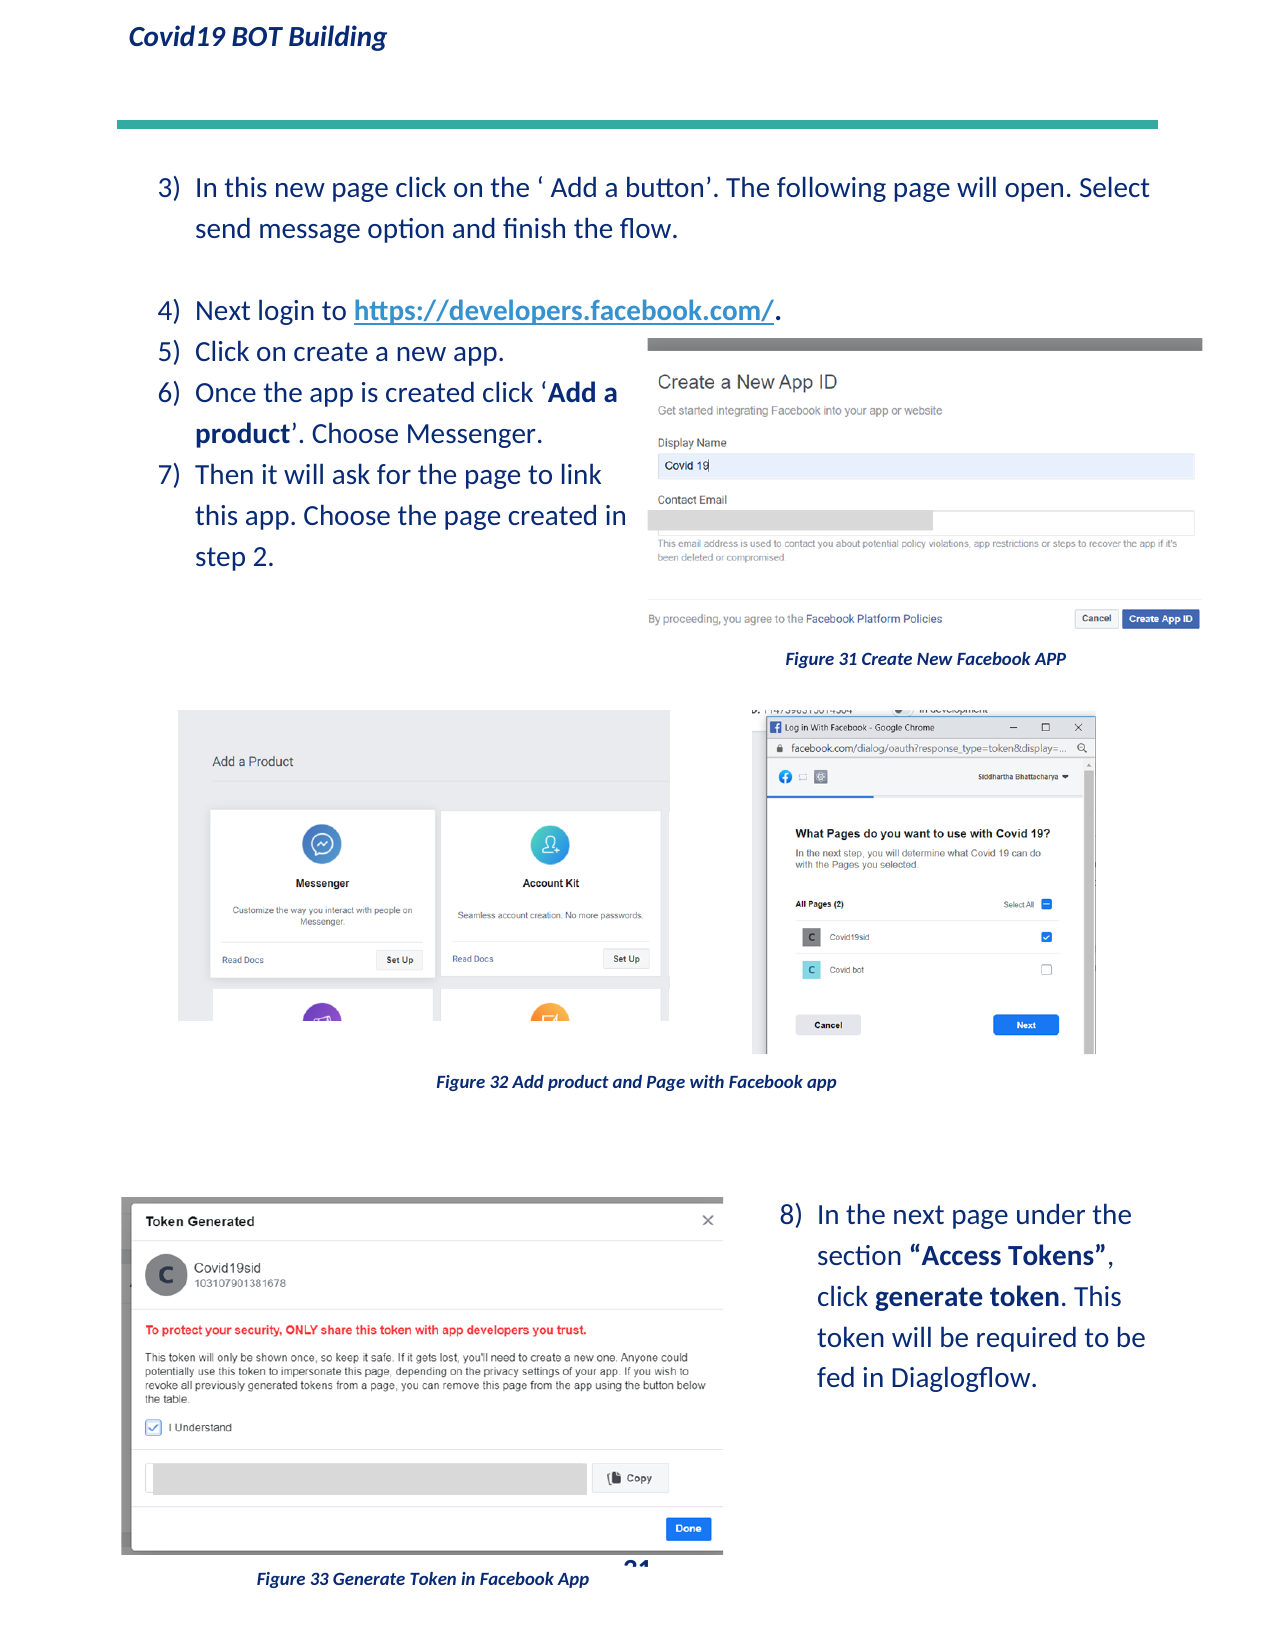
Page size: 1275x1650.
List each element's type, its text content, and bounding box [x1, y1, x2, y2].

picture [646, 338, 1202, 636]
list Then it will ask for the page to link this app. Choose the page created in step 2. [157, 456, 646, 574]
list Next login to https://developers.facebook.com/. [157, 292, 1155, 328]
picture [120, 1197, 723, 1554]
list In the next page under the section “Access Tokens”, click generate token. This token will be required to be fed in Diaglogflow. [157, 1196, 1155, 1395]
list Click on create a new app. [157, 333, 1155, 369]
list Once the app is created click ‘Add a product’. Choose Messenger. [157, 374, 646, 451]
picture [177, 710, 1095, 1054]
list In this new page click on the ‘ Add a button’. The following page will open. Select send message option and finish the flow. [157, 169, 1155, 246]
